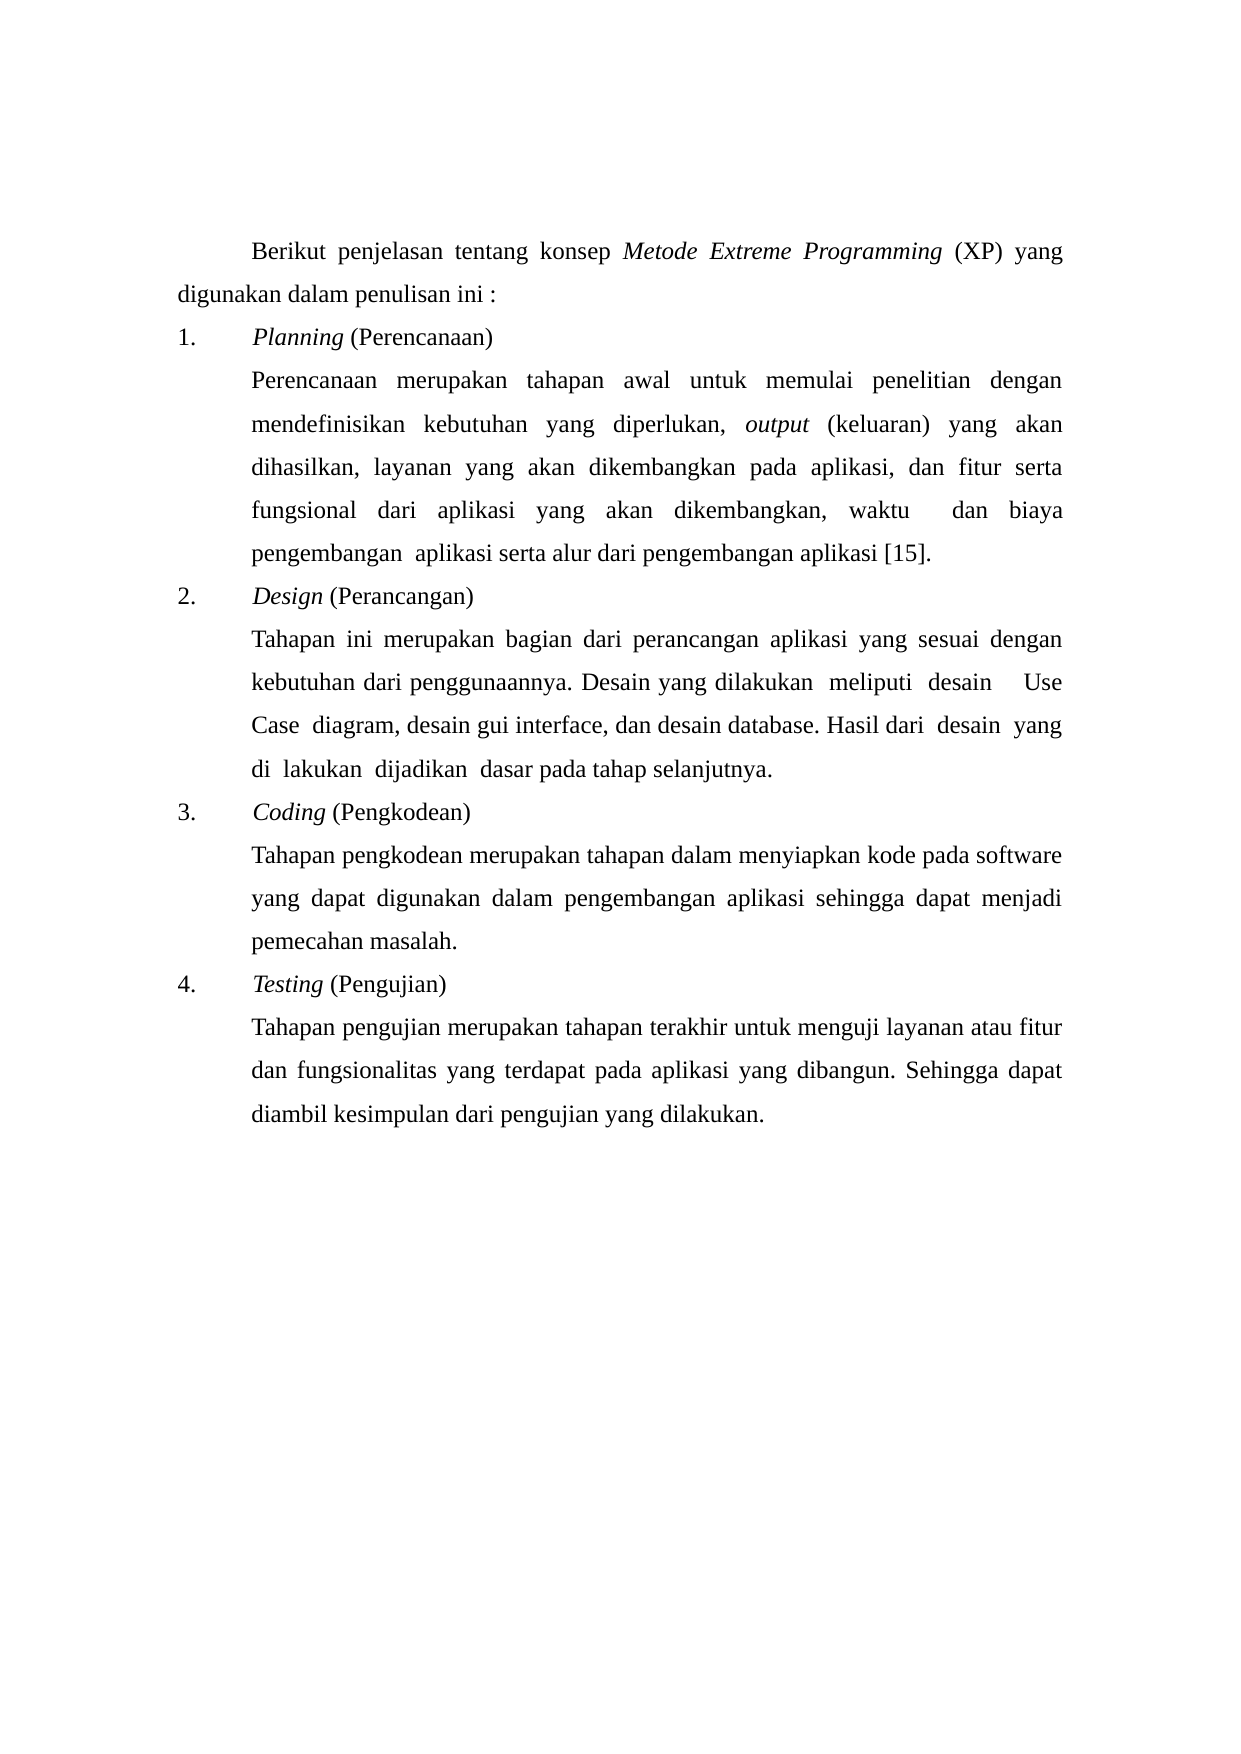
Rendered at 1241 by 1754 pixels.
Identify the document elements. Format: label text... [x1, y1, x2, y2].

text Tahapan ini merupakan bagian dari perancangan aplikasi yang sesuai dengan kebutuhan dari penggunaannya. Desain yang dilakukan meliputi desain Use Case diagram, desain gui interface, dan desain database. Hasil dari desain yang di lakukan dijadikan dasar pada tahap selanjutnya. [251, 624, 1063, 711]
text Berikut penjelasan tentang konsep Metode Extreme Programming (XP) yang digunakan dalam penulisan ini : [177, 236, 1063, 308]
list Design (Perancangan) [177, 581, 1063, 610]
list Testing (Pengujian) [177, 969, 1063, 998]
list Coding (Pengkodean) [177, 797, 1063, 826]
text Tahapan pengujian merupakan tahapan terakhir untuk menguji layanan atau fitur dan fungsionalitas yang terdapat pada aplikasi yang dibangun. Sehingga dapat diambil kesimpulan dari pengujian yang dilakukan. [251, 1012, 1063, 1127]
text Tahapan ini merupakan bagian dari perancangan aplikasi yang sesuai dengan kebutuhan dari penggunaannya. Desain yang dilakukan meliputi desain Use Case diagram, desain gui interface, dan desain database. Hasil dari desain yang di lakukan dijadikan dasar pada tahap selanjutnya. [251, 739, 1063, 782]
list Planning (Perencanaan) [177, 322, 1063, 351]
text Tahapan pengkodean merupakan tahapan dalam menyiapkan kode pada software yang dapat digunakan dalam pengembangan aplikasi sehingga dapat menjadi pemecahan masalah. [251, 840, 1063, 955]
text Perencanaan merupakan tahapan awal untuk memulai penelitian dengan mendefinisikan kebutuhan yang diperlukan, output (keluaran) yang akan dihasilkan, layanan yang akan dikembangkan pada aplikasi, dan fitur serta fungsional dari aplikasi yang akan dikembangkan, waktu dan biaya pengembangan aplikasi serta alur dari pengembangan aplikasi [15]. [251, 366, 1063, 567]
